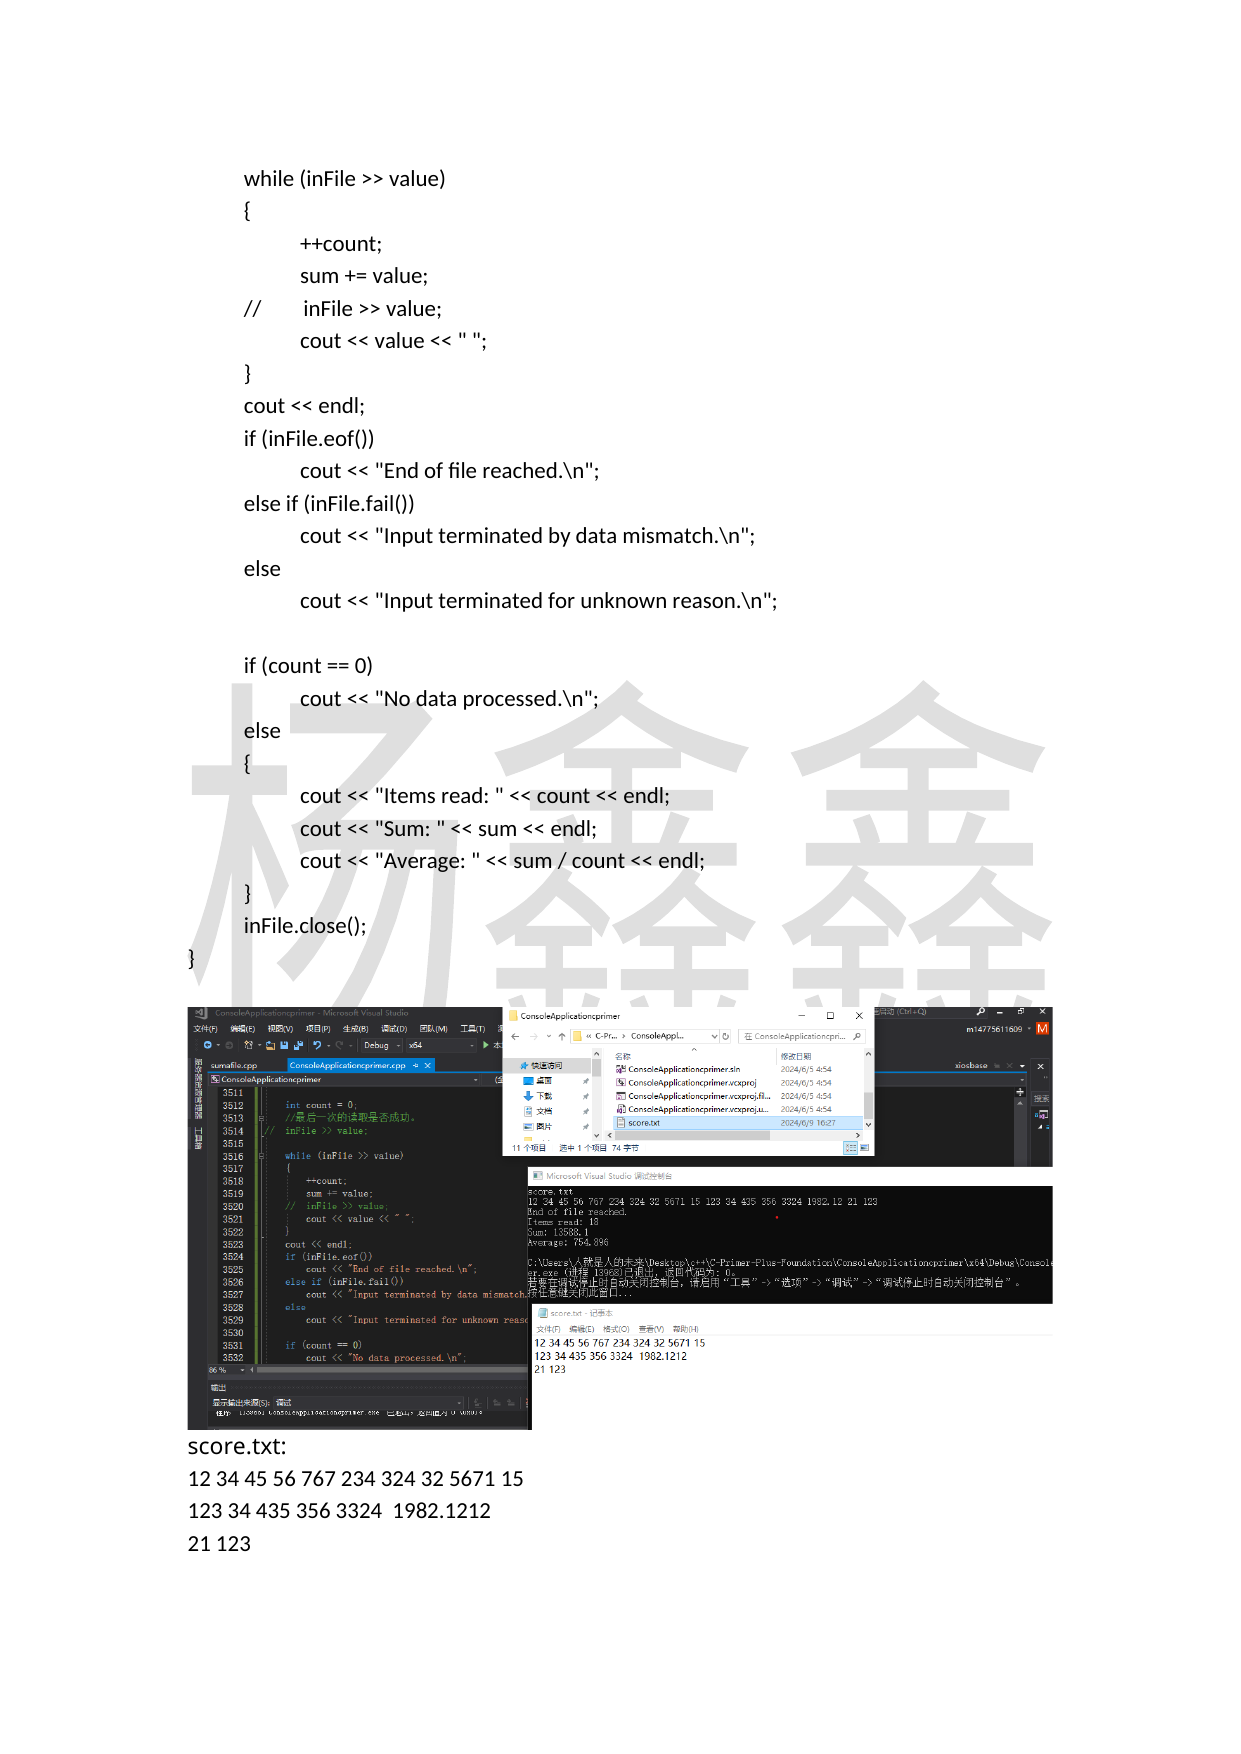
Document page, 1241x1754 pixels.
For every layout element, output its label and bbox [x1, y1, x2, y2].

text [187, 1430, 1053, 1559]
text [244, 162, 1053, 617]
picture [187, 1007, 1053, 1430]
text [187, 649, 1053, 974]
